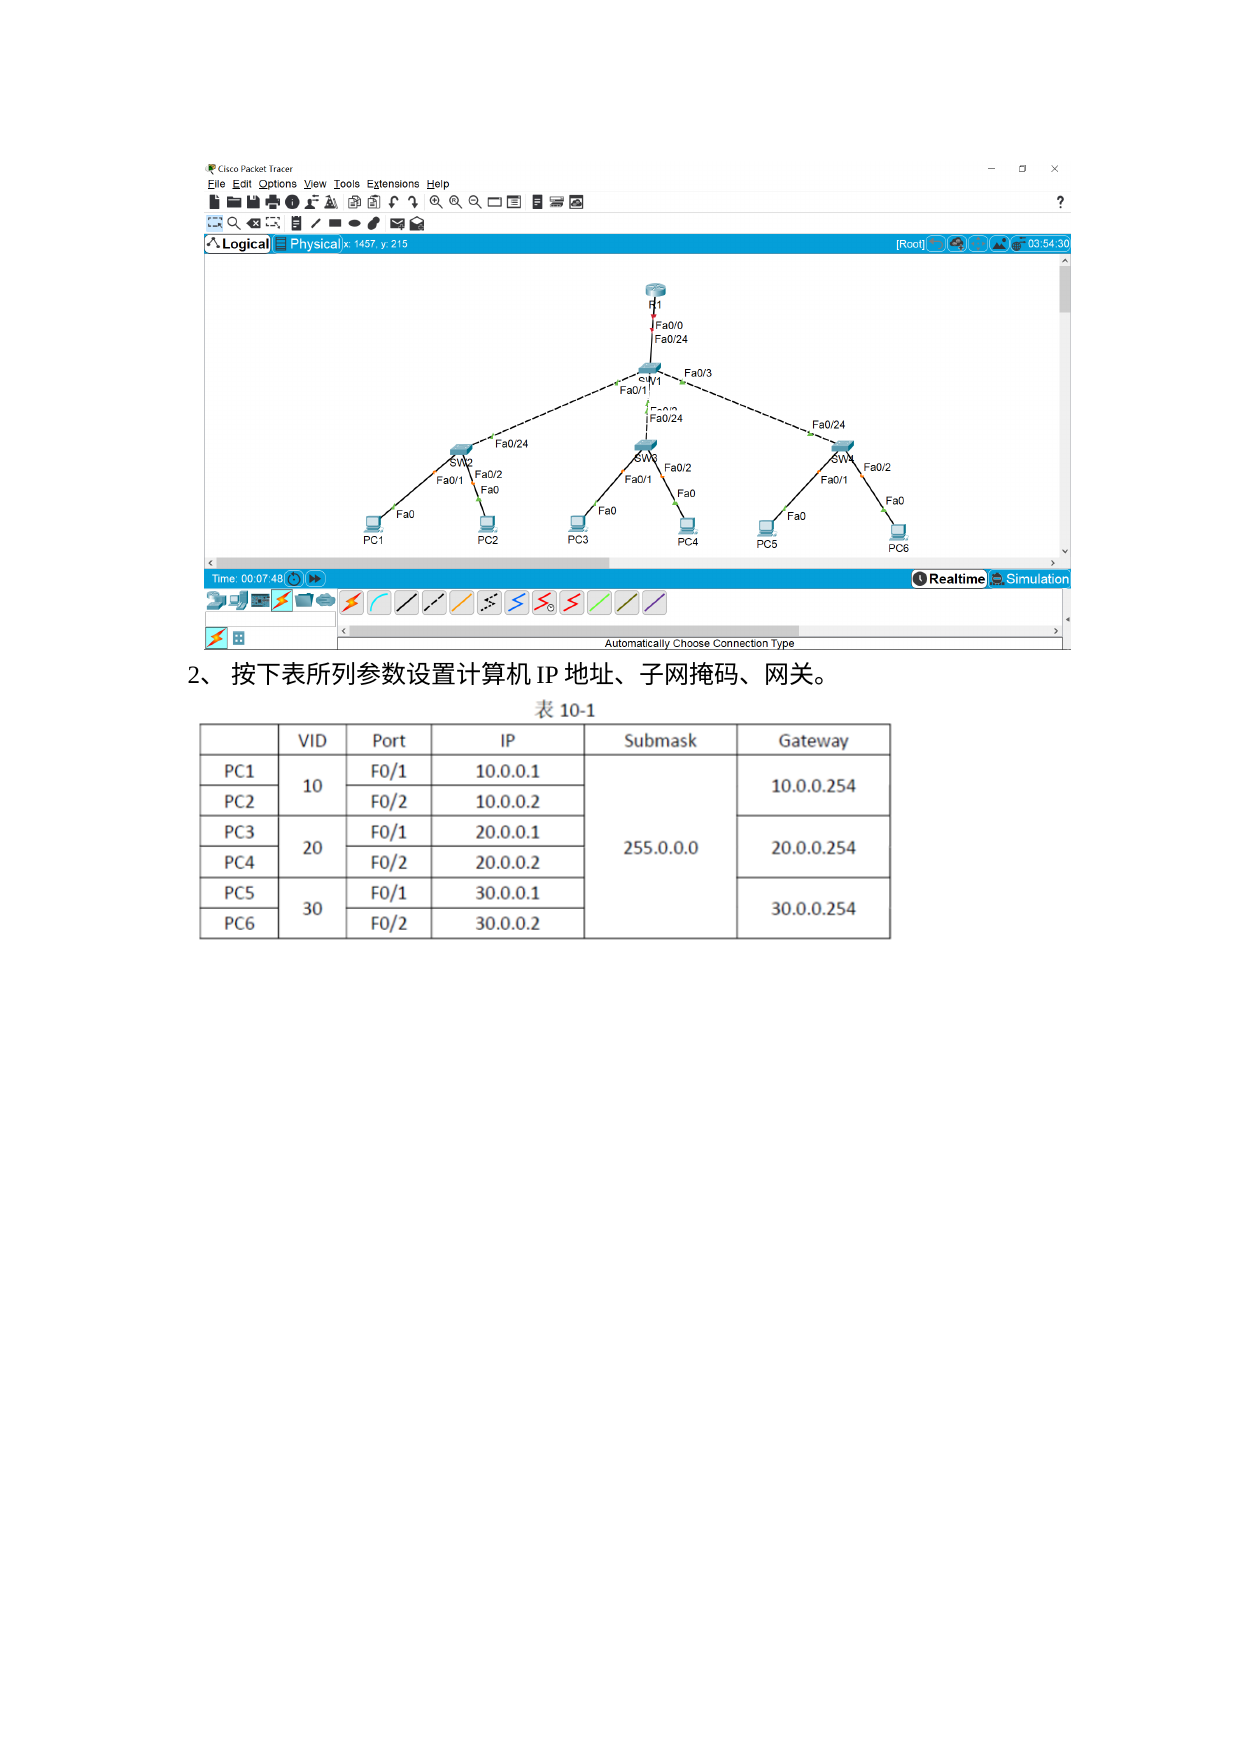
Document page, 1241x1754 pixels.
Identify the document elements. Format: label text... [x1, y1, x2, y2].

list 按下表所列参数设置计算机IP 地址、子网掩码、网关。 [187, 654, 1087, 691]
picture [204, 161, 1071, 650]
picture [951, 238, 963, 251]
picture [310, 576, 319, 581]
picture [187, 697, 929, 953]
picture [991, 578, 1004, 584]
picture [1013, 245, 1020, 251]
